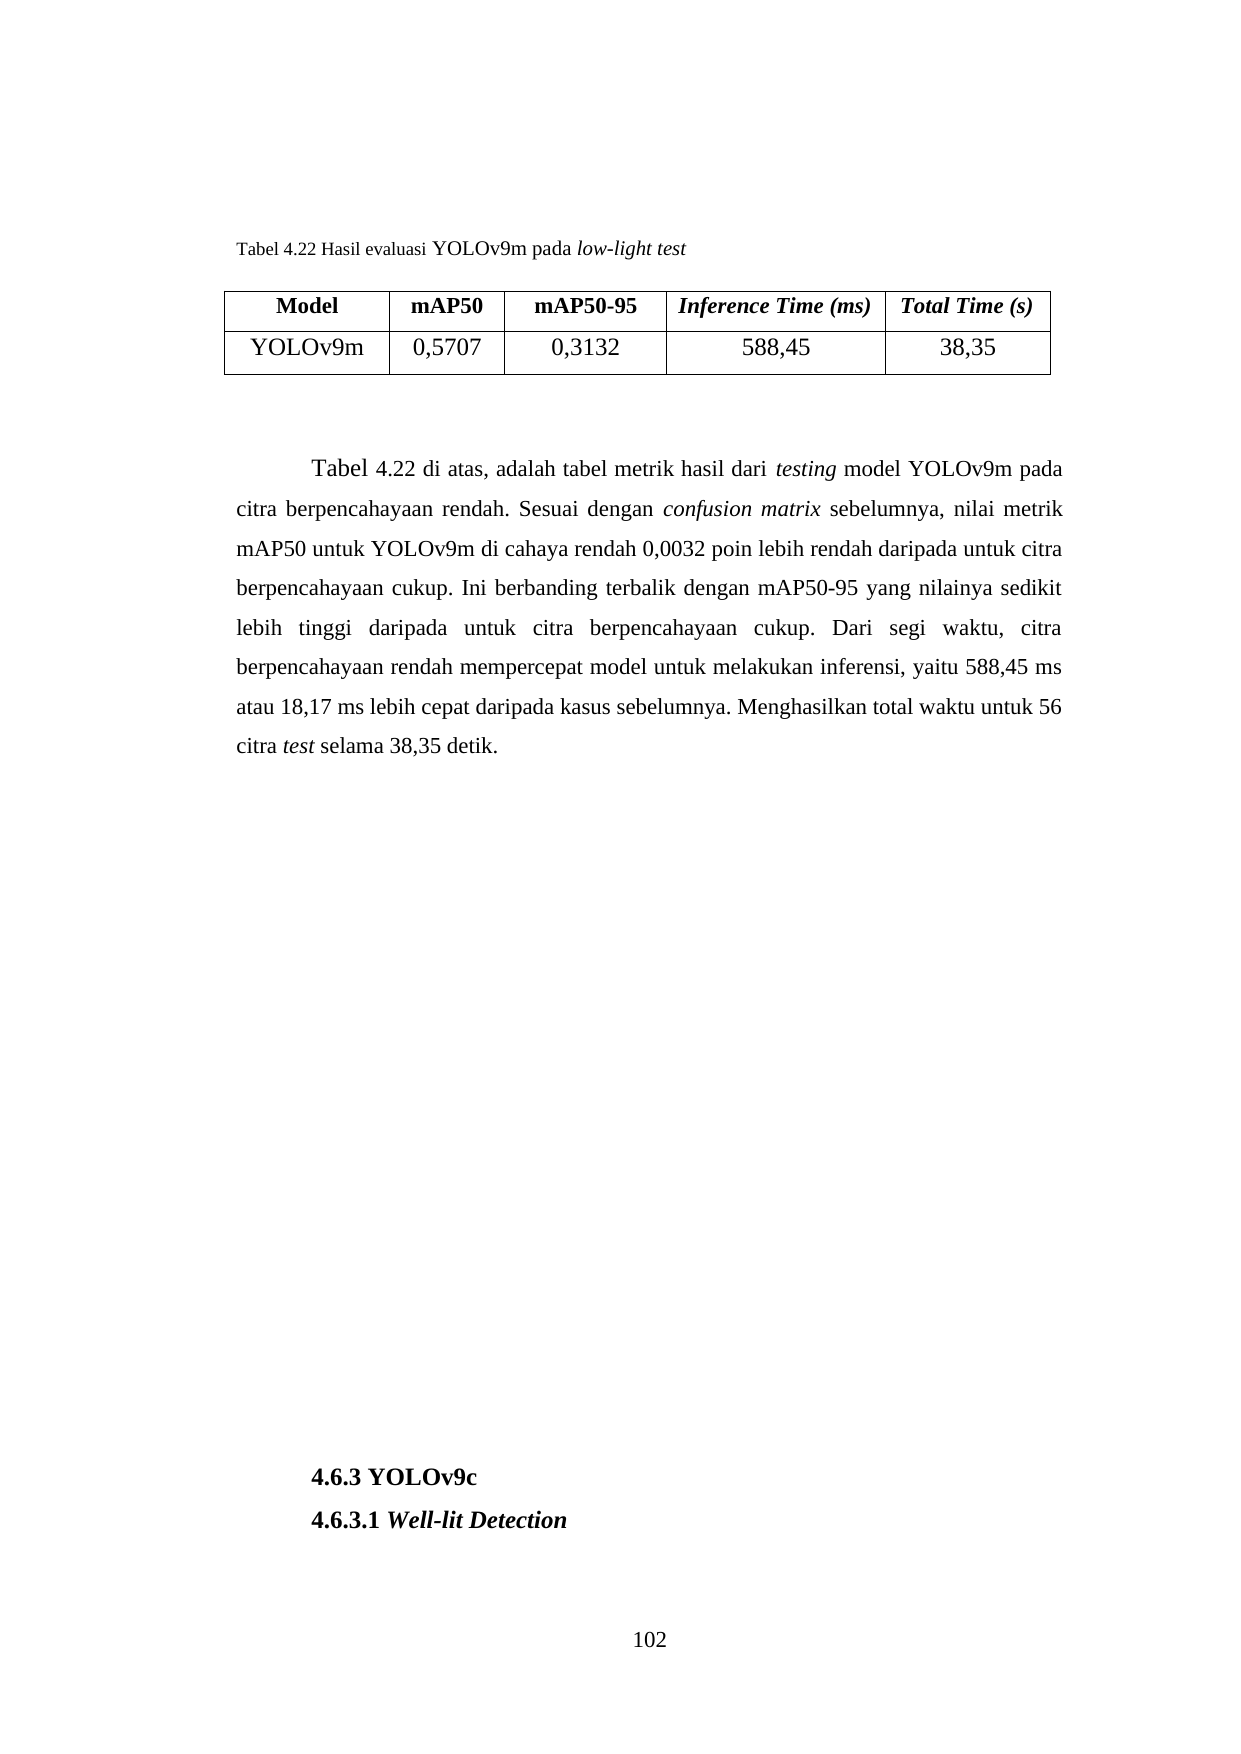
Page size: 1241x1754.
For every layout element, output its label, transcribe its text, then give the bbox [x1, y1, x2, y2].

table_cell 0,3132 [505, 332, 666, 374]
text Tabel 4.22 di atas, adalah tabel metrik hasil dari testing model YOLOv9m pada citra berpencahayaan rendah. Sesuai dengan confusion matrix sebelumnya, nilai metrik mAP50 untuk YOLOv9m di cahaya rendah 0,0032 poin lebih rendah daripada untuk citra berpencahayaan cukup. Ini berbanding terbalik dengan mAP50-95 yang nilainya sedikit lebih tinggi daripada untuk citra berpencahayaan cukup. Dari segi waktu, citra berpencahayaan rendah mempercepat model untuk melakukan inferensi, yaitu 588,45 ms atau 18,17 ms lebih cepat daripada kasus sebelumnya. Menghasilkan total waktu untuk 56 citra test selama 38,35 detik. [236, 453, 1063, 758]
text Tabel 4.22 Hasil evaluasi YOLOv9m pada low-light test [236, 236, 1063, 260]
table_cell 588,45 [667, 332, 885, 374]
table_cell YOLOv9m [225, 332, 389, 374]
table_cell 38,35 [886, 332, 1050, 374]
table_header mAP50-95 [505, 292, 666, 331]
table_header Model [225, 292, 389, 331]
text 4.6.3 YOLOv9c [311, 1462, 1063, 1490]
table_cell 0,5707 [390, 332, 504, 374]
table_header Inference Time (ms) [667, 292, 885, 331]
text 4.6.3.1 Well-lit Detection [311, 1505, 1063, 1533]
table_header Total Time (s) [886, 292, 1050, 331]
table_header mAP50 [390, 292, 504, 331]
